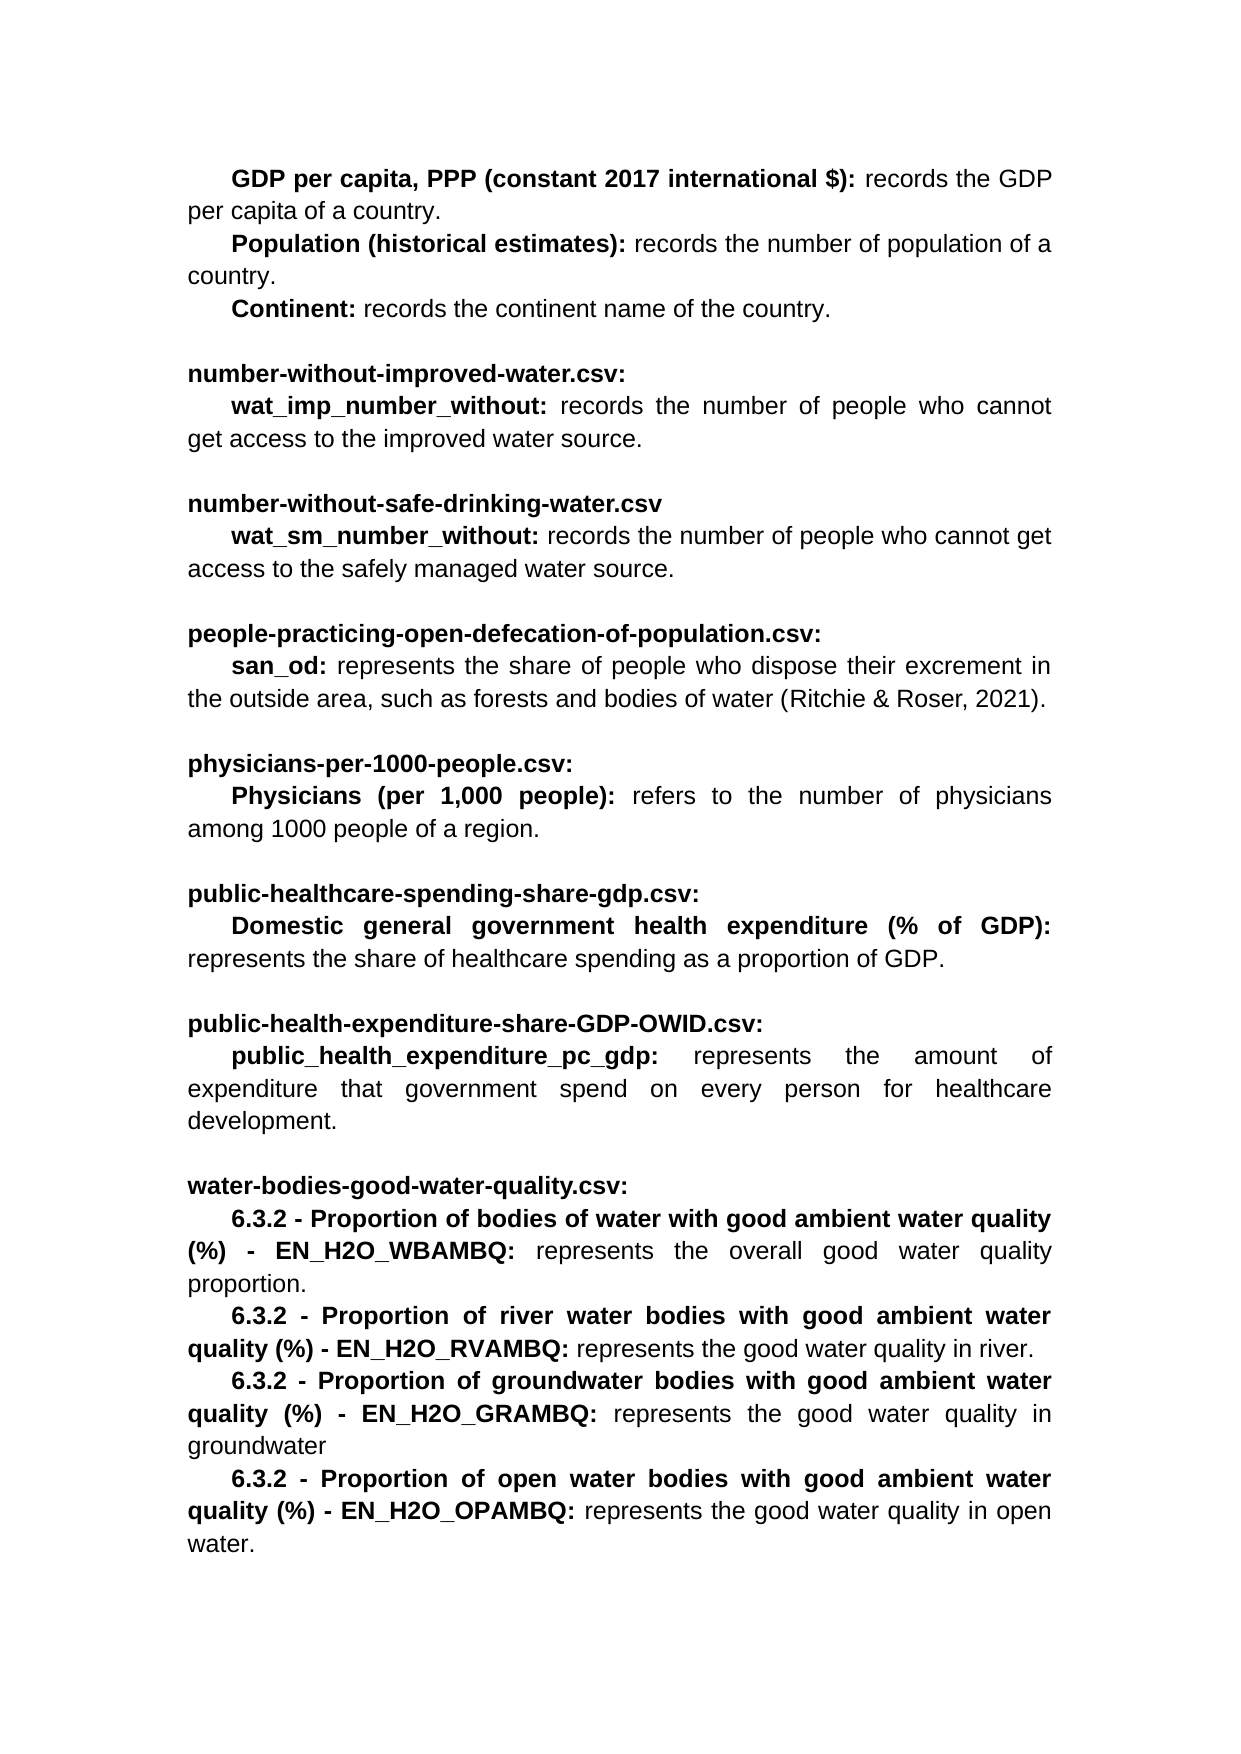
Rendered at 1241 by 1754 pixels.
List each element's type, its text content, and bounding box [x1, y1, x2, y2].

text public-health-expenditure-share-GDP-OWID.csv: [187, 1007, 1053, 1039]
text number-without-improved-water.csv: [187, 357, 1053, 389]
text number-without-safe-drinking-water.csv [187, 487, 1053, 519]
text 6.3.2 - Proportion of open water bodies with good ambient water quality (%) - EN_H2O_OPAMBQ: represents the good water quality in open water. [187, 1462, 1053, 1559]
text Domestic general government health expenditure (% of GDP): represents the share of healthcare spending as a proportion of GDP. [187, 909, 1053, 974]
text water-bodies-good-water-quality.csv: [187, 1169, 1053, 1202]
text Continent: records the continent name of the country. [187, 292, 1053, 324]
text wat_imp_number_without: records the number of people who cannot get access to the improved water source. [187, 389, 1053, 454]
text people-practicing-open-defecation-of-population.csv: [187, 617, 1053, 649]
text 6.3.2 - Proportion of river water bodies with good ambient water quality (%) - EN_H2O_RVAMBQ: represents the good water quality in river. [187, 1299, 1053, 1364]
text public-healthcare-spending-share-gdp.csv: [187, 877, 1053, 909]
text Population (historical estimates): records the number of population of a country. [187, 227, 1053, 292]
text san_od: represents the share of people who dispose their excrement in the outside area, such as forests and bodies of water (Ritchie & Roser, 2021). [187, 649, 1053, 714]
text GDP per capita, PPP (constant 2017 international $): records the GDP per capita of a country. [187, 162, 1053, 227]
text wat_sm_number_without: records the number of people who cannot get access to the safely managed water source. [187, 519, 1053, 584]
text physicians-per-1000-people.csv: [187, 747, 1053, 779]
text 6.3.2 - Proportion of bodies of water with good ambient water quality (%) - EN_H2O_WBAMBQ: represents the overall good water quality proportion. [187, 1202, 1053, 1299]
text public_health_expenditure_pc_gdp: represents the amount of expenditure that government spend on every person for healthcare development. [187, 1039, 1053, 1137]
text Physicians (per 1,000 people): refers to the number of physicians among 1000 people of a region. [187, 779, 1053, 844]
text 6.3.2 - Proportion of groundwater bodies with good ambient water quality (%) - EN_H2O_GRAMBQ: represents the good water quality in groundwater [187, 1364, 1053, 1462]
